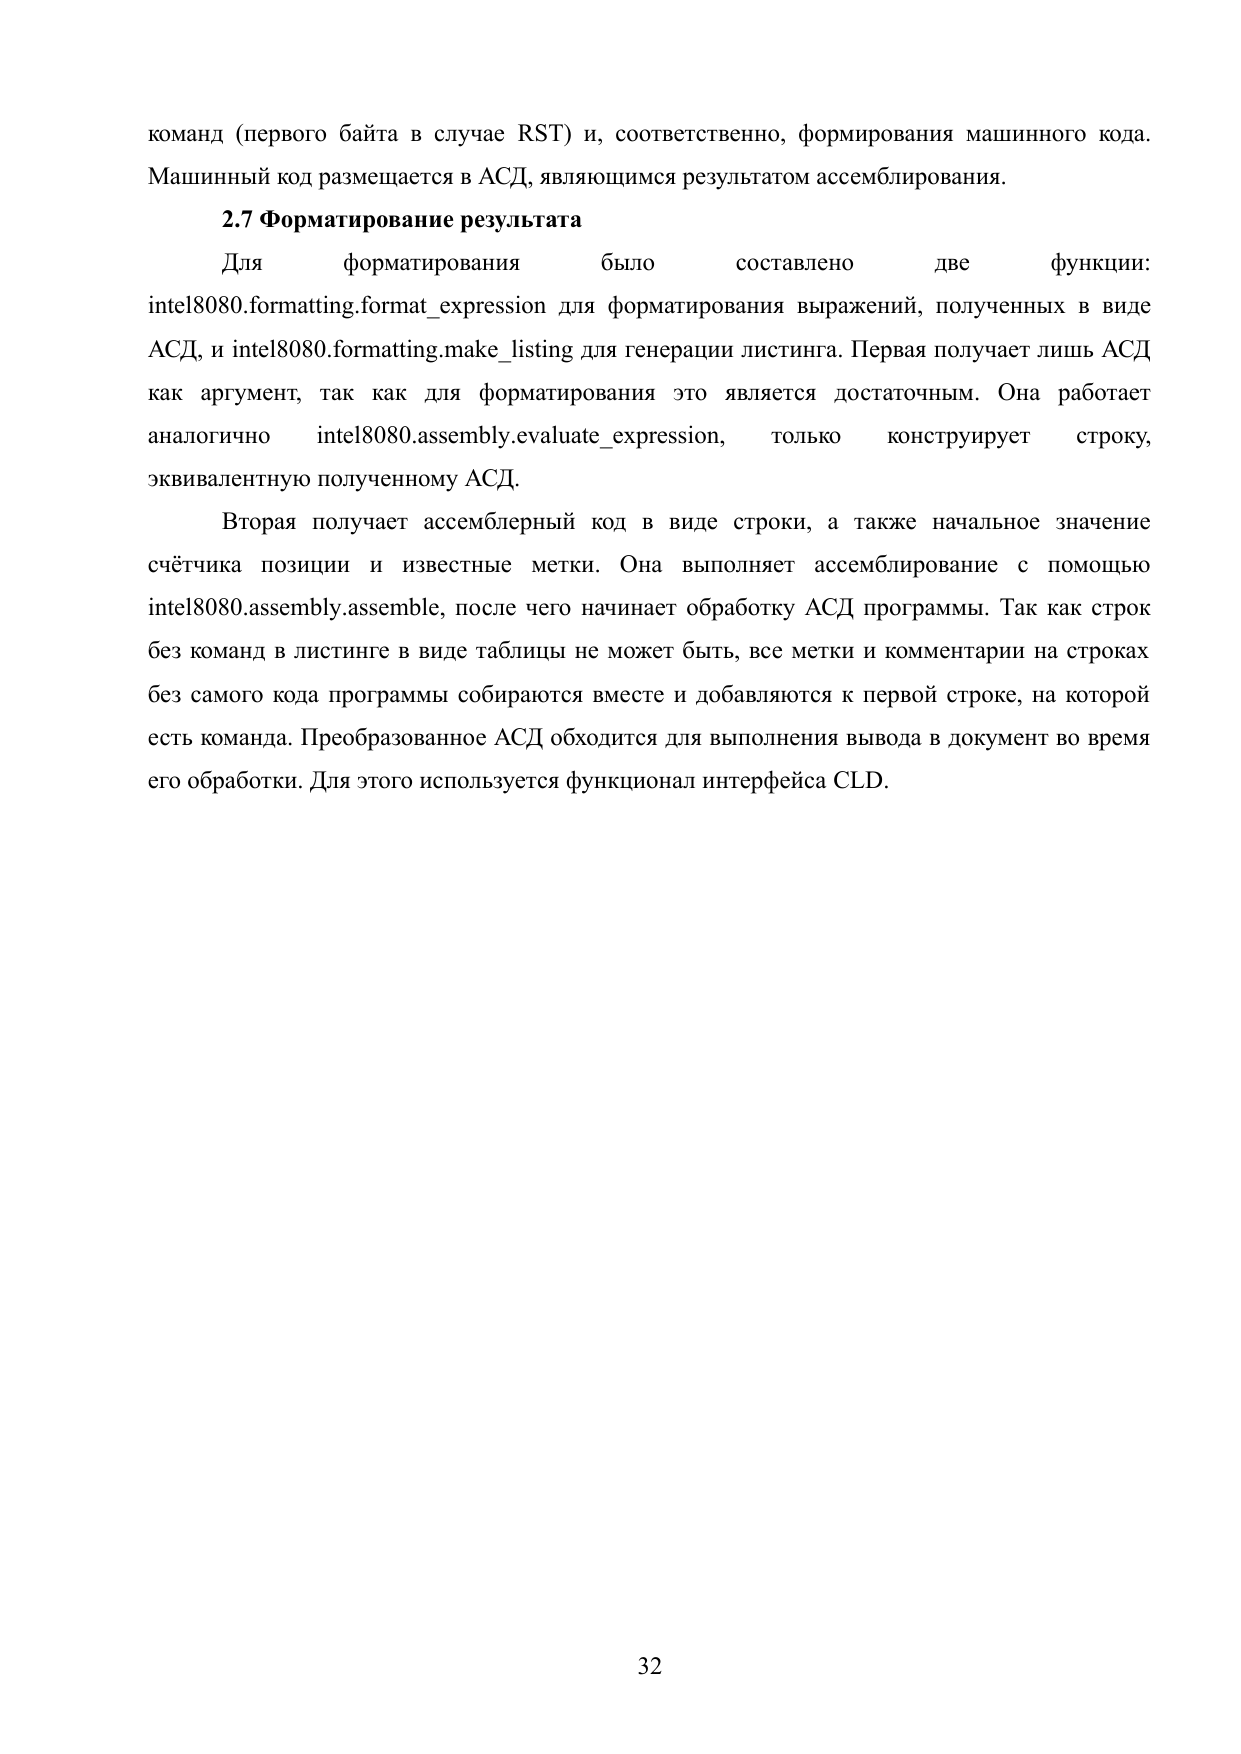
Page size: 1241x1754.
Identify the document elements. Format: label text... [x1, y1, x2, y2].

text Для форматирования было составлено две функции: intel8080.formatting.format_expression для форматирования выражений, полученных в виде АСД, и intel8080.formatting.make_listing для генерации листинга. Первая получает лишь АСД как аргумент, так как для форматирования это является достаточным. Она работает аналогично intel8080.assembly.evaluate_expression, только конструирует строку, эквивалентную полученному АСД. [148, 247, 1152, 492]
text Вторая получает ассемблерный код в виде строки, а также начальное значение счётчика позиции и известные метки. Она выполняет ассемблирование с помощью intel8080.assembly.assemble, после чего начинает обработку АСД программы. Так как строк без команд в листинге в виде таблицы не может быть, все метки и комментарии на строках без самого кода программы собираются вместе и добавляются к первой строке, на которой есть команда. Преобразованное АСД обходится для выполнения вывода в документ во время его обработки. Для этого используется функционал интерфейса CLD. [148, 506, 1152, 794]
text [148, 118, 1152, 190]
text Форматирование результата [148, 204, 1152, 233]
